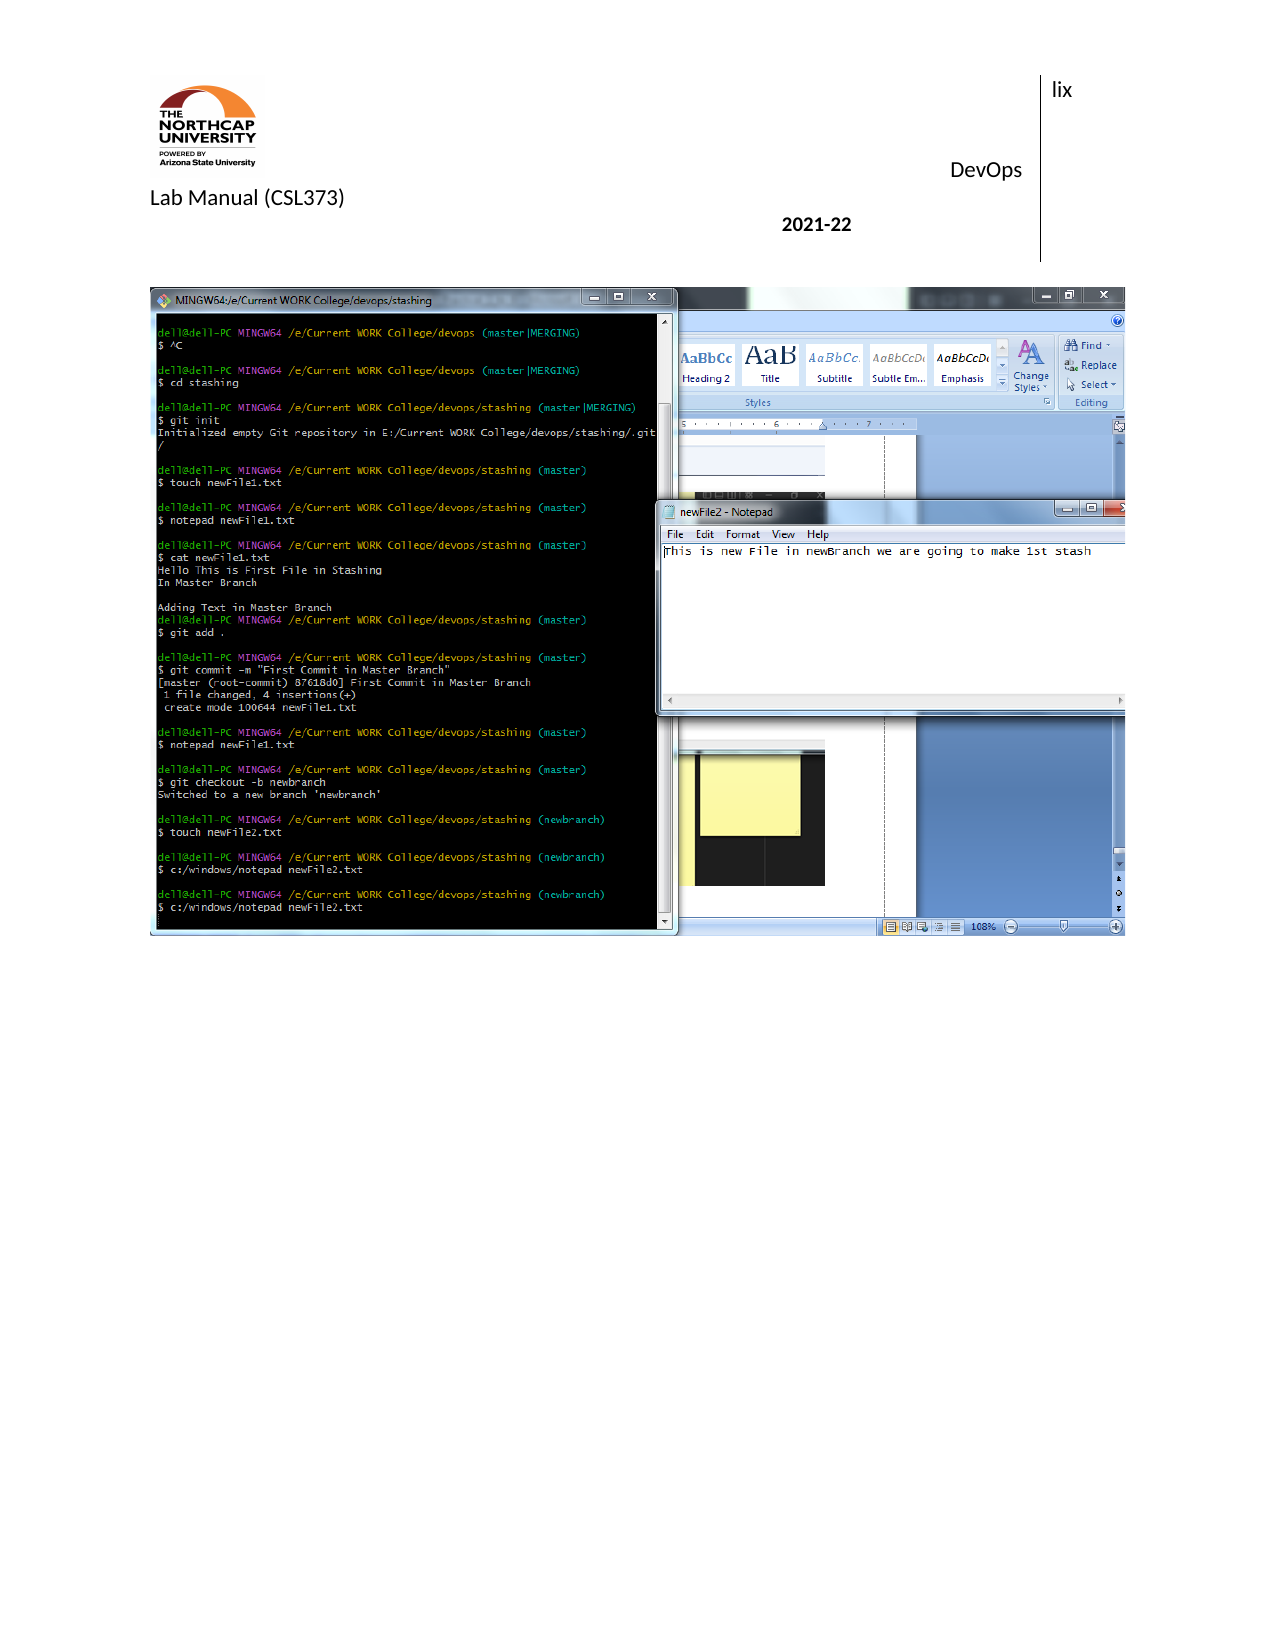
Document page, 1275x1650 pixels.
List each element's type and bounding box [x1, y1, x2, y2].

picture [150, 287, 1125, 936]
picture [150, 75, 266, 178]
